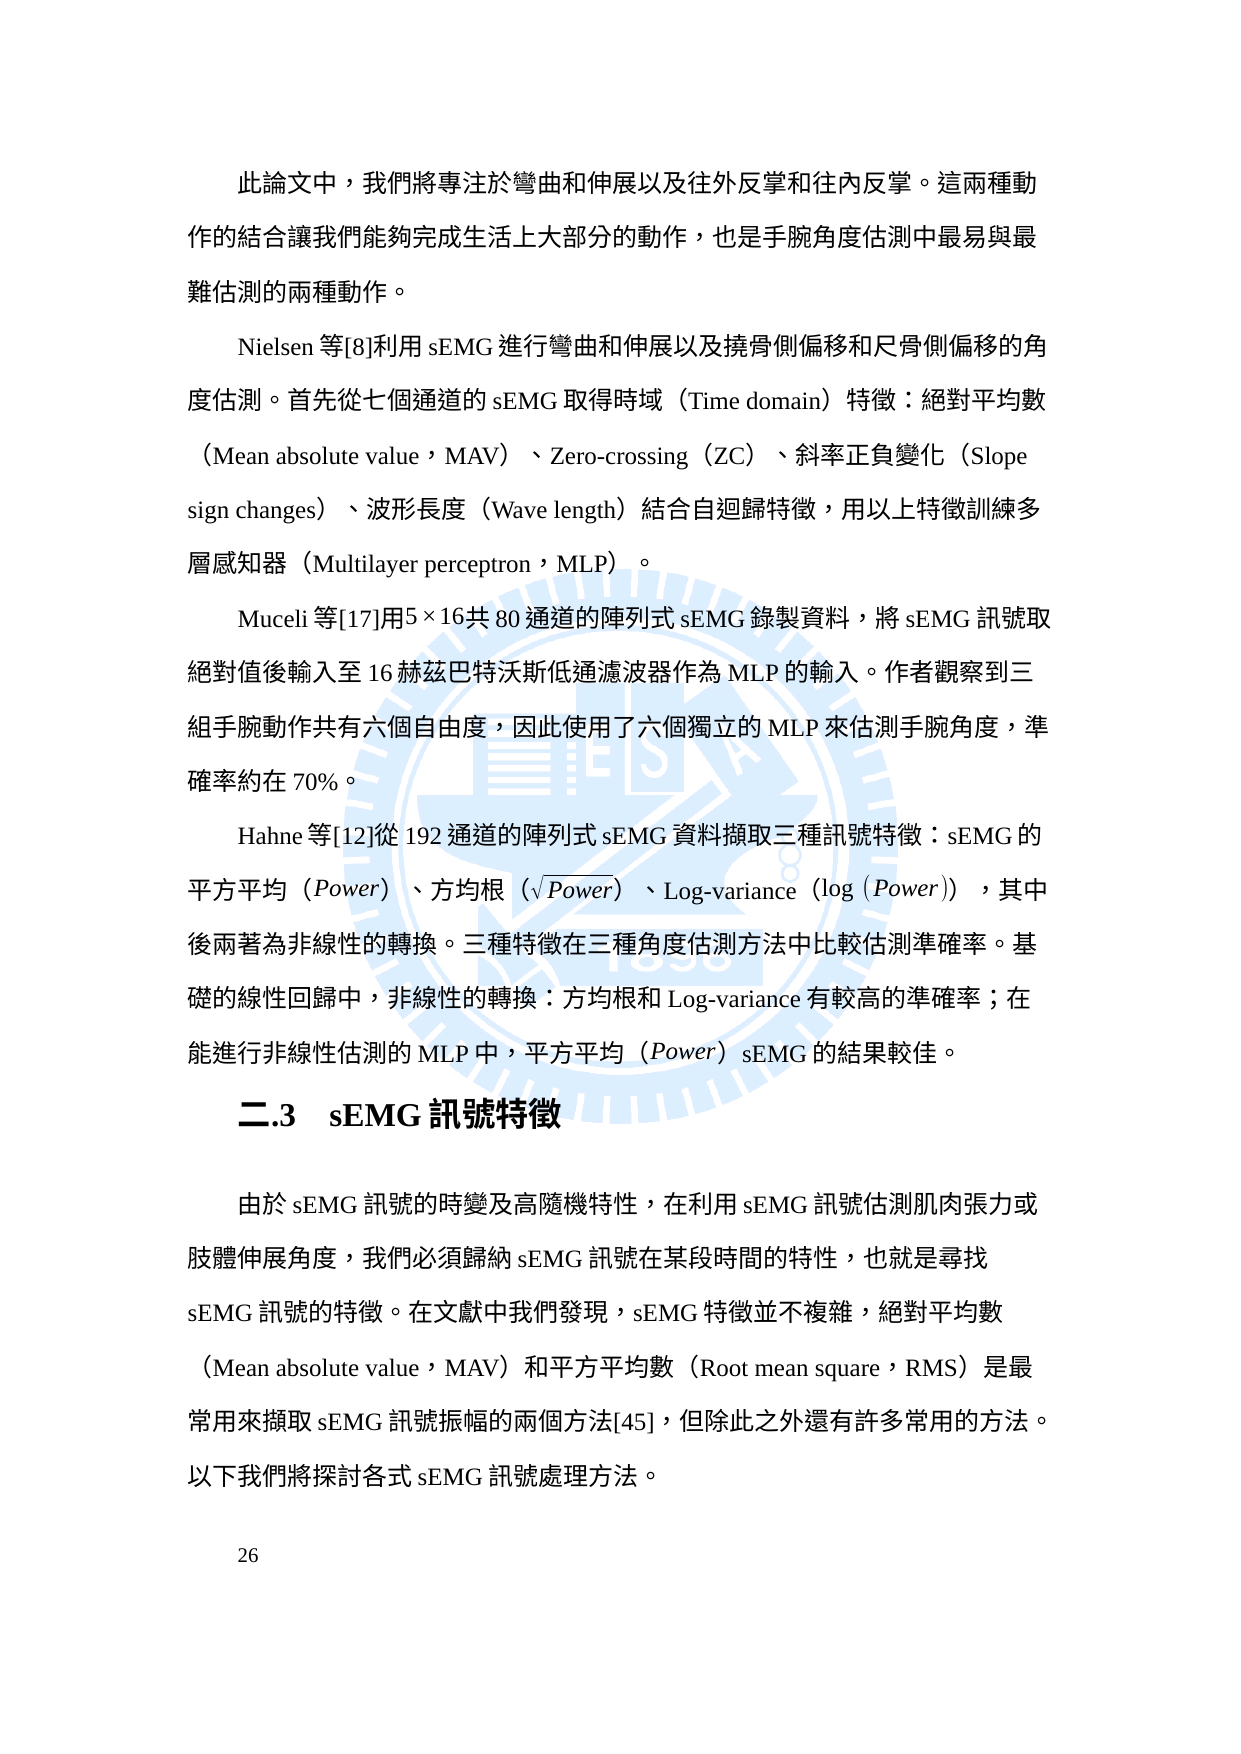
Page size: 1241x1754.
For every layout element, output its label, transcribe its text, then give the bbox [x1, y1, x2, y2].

text Nielsen等[8]利用sEMG進行彎曲和伸展以及撓骨側偏移和尺骨側偏移的角度估測。首先從七個通道的sEMG取得時域（Time domain）特徵：絕對平均數（Mean absolute value，MAV）、Zero-crossing（ZC）、斜率正負變化（Slope sign changes）、波形長度（Wave length）結合自迴歸特徵，用以上特徵訓練多層感知器（Multilayer perceptron，MLP）。 [187, 326, 1053, 580]
text 此論文中，我們將專注於彎曲和伸展以及往外反掌和往內反掌。這兩種動作的結合讓我們能夠完成生活上大部分的動作，也是手腕角度估測中最易與最難估測的兩種動作。 [187, 163, 1053, 308]
subtitle sEMG訊號特徵 [187, 1088, 1053, 1136]
text Muceli等[17]用共80通道的陣列式sEMG錄製資料，將sEMG訊號取絕對值後輸入至16赫茲巴特沃斯低通濾波器作為MLP的輸入。作者觀察到三組手腕動作共有六個自由度，因此使用了六個獨立的MLP來估測手腕角度，準確率約在70%。 [187, 598, 1053, 798]
text 由於sEMG訊號的時變及高隨機特性，在利用sEMG訊號估測肌肉張力或肢體伸展角度，我們必須歸納sEMG訊號在某段時間的特性，也就是尋找sEMG訊號的特徵。在文獻中我們發現，sEMG特徵並不複雜，絕對平均數（Mean absolute value，MAV）和平方平均數（Root mean square，RMS）是最常用來擷取sEMG訊號振幅的兩個方法[45]，但除此之外還有許多常用的方法。以下我們將探討各式sEMG訊號處理方法。 [187, 1184, 1053, 1492]
text Hahne等[12]從192通道的陣列式sEMG資料擷取三種訊號特徵：sEMG的平方平均（）、方均根（）、Log-variance（），其中後兩著為非線性的轉換。三種特徵在三種角度估測方法中比較估測準確率。基礎的線性回歸中，非線性的轉換：方均根和Log-variance有較高的準確率；在能進行非線性估測的MLP中，平方平均（）sEMG的結果較佳。 [187, 816, 1053, 1069]
